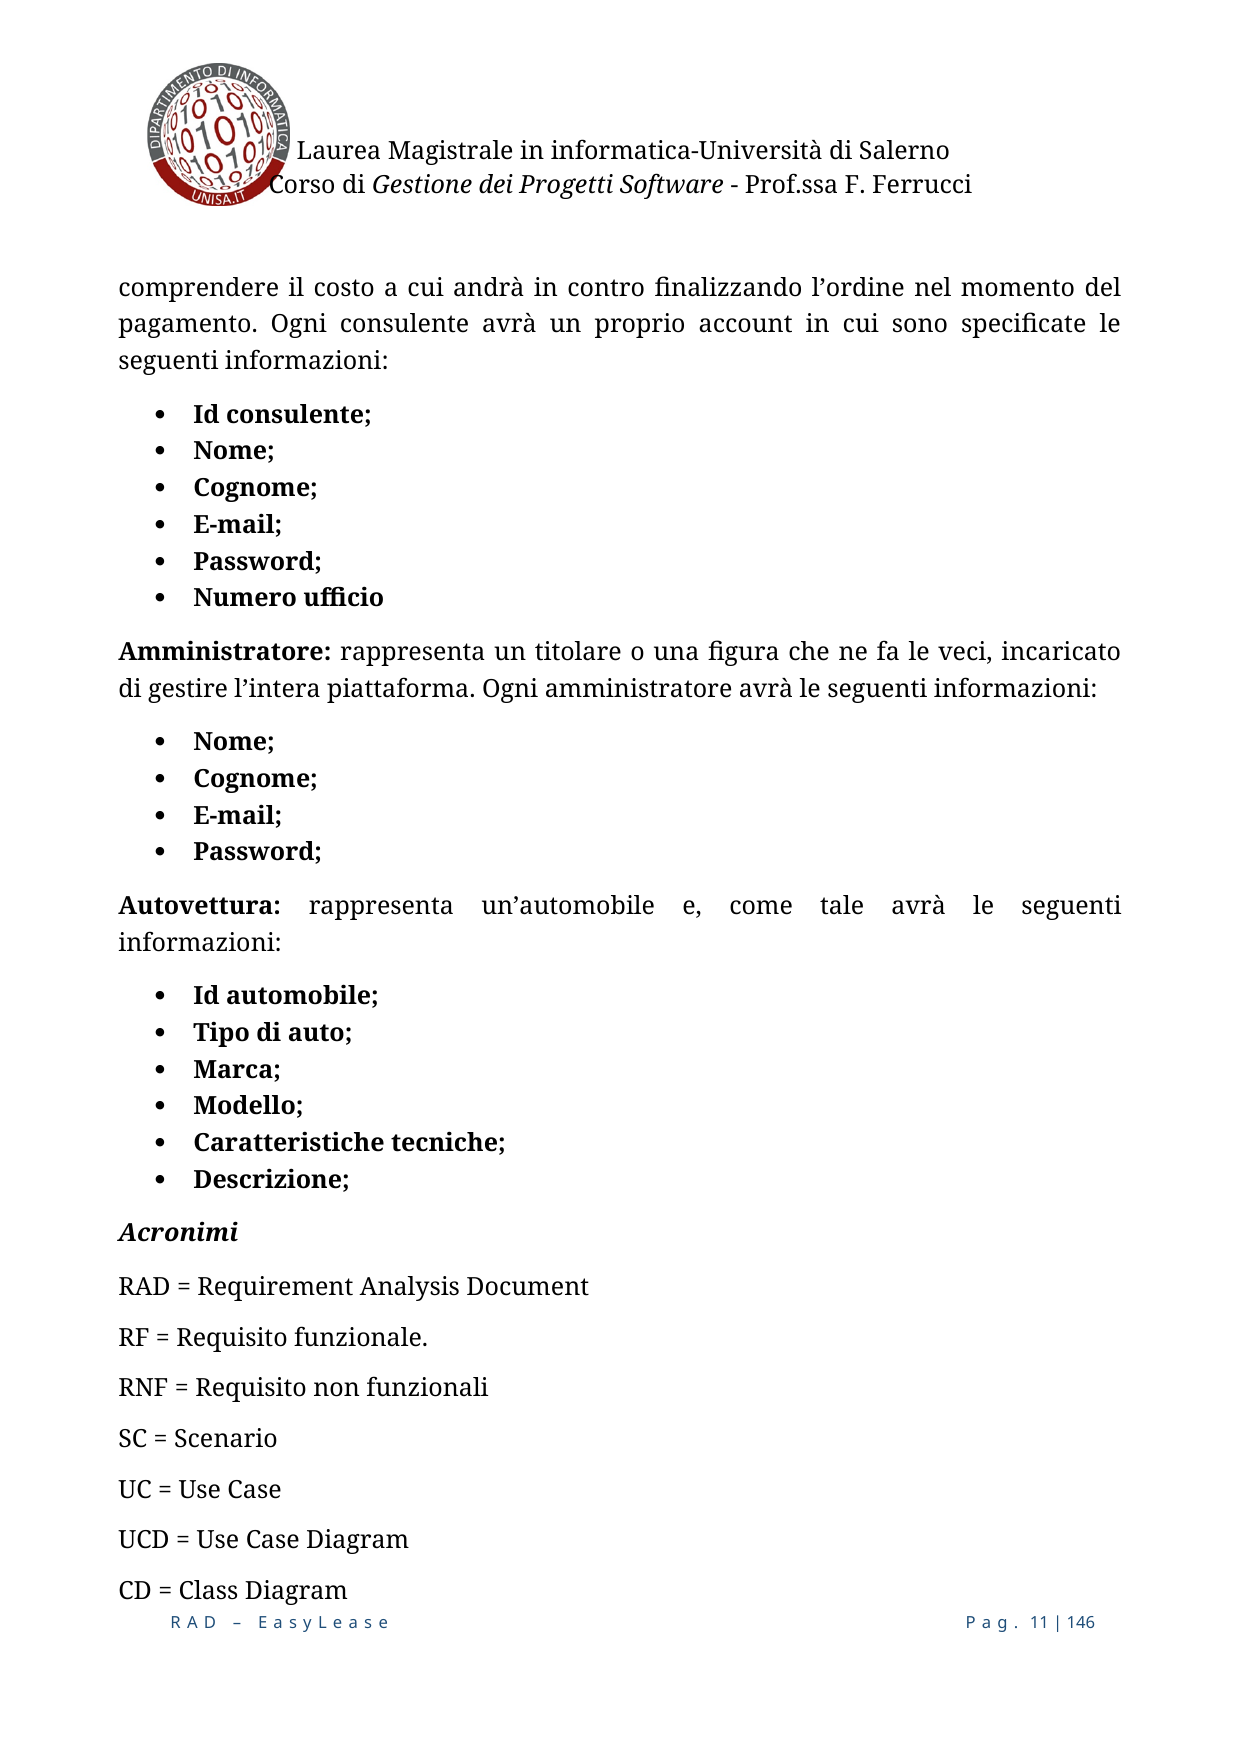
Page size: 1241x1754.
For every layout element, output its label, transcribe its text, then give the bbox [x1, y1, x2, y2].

list Tipo di auto; [156, 1014, 1122, 1048]
list Password; [156, 834, 1122, 868]
text UC = Use Case [118, 1471, 1122, 1505]
list Password; [156, 543, 1122, 577]
list Caratteristiche tecniche; [156, 1125, 1122, 1159]
text CD = Class Diagram [118, 1573, 1122, 1607]
text RAD = Requirement Analysis Document [118, 1268, 1122, 1302]
text Acronimi [118, 1215, 1122, 1249]
list Id consulente; [156, 396, 1122, 430]
picture [147, 63, 290, 206]
text SC = Scenario [118, 1421, 1122, 1455]
text Autovettura: rappresenta un’automobile e, come tale avrà le seguenti informazioni: [118, 887, 1122, 958]
list Modello; [156, 1088, 1122, 1122]
text RF = Requisito funzionale. [118, 1319, 1122, 1353]
list Id automobile; [156, 978, 1122, 1012]
list E-mail; [156, 797, 1122, 831]
list Marca; [156, 1051, 1122, 1085]
text RNF = Requisito non funzionali [118, 1370, 1122, 1404]
list Cognome; [156, 761, 1122, 794]
list Cognome; [156, 470, 1122, 504]
list Nome; [156, 724, 1122, 758]
list Descrizione; [156, 1162, 1122, 1196]
text Amministratore: rappresenta un titolare o una figura che ne fa le veci, incaricato di gestire l’intera piattaforma. Ogni amministratore avrà le seguenti informazioni: [118, 633, 1122, 704]
text UCD = Use Case Diagram [118, 1522, 1122, 1556]
list Nome; [156, 433, 1122, 467]
list E-mail; [156, 507, 1122, 541]
list Numero ufficio [156, 580, 1122, 614]
